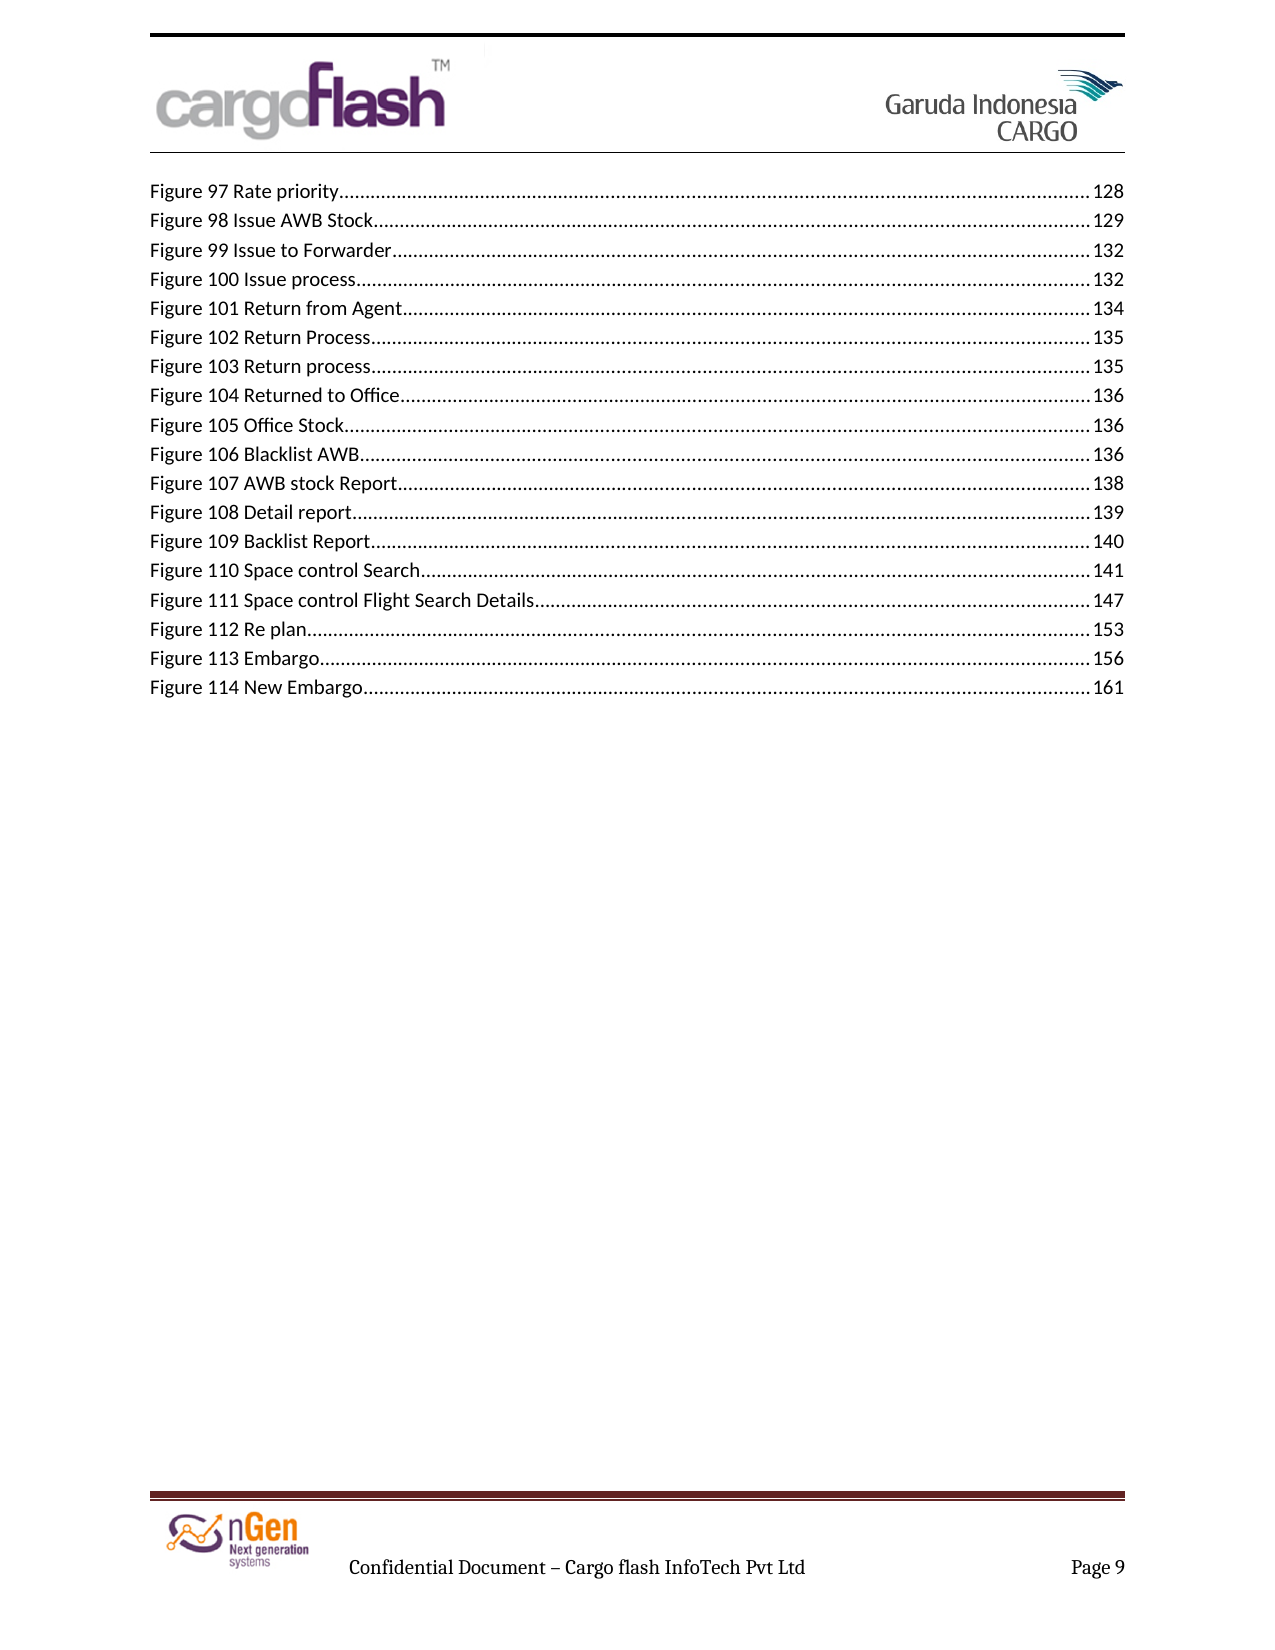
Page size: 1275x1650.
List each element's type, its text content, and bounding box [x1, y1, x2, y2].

text Figure 104 Returned to Office 136 [150, 383, 1125, 408]
text Figure 99 Issue to Forwarder 132 [150, 237, 1125, 262]
text Figure 112 Re plan 153 [150, 616, 1125, 641]
text Figure 105 Office Stock 136 [150, 412, 1125, 437]
picture [881, 59, 1127, 148]
text Figure 100 Issue process 132 [150, 266, 1125, 291]
text Figure 106 Blacklist AWB 136 [150, 441, 1125, 466]
text Figure 110 Space control Search 141 [150, 558, 1125, 583]
text Figure 113 Embargo 156 [150, 645, 1125, 671]
text Figure 97 Rate priority 128 [150, 178, 1125, 204]
text Figure 111 Space control Flight Search Details 147 [150, 587, 1125, 612]
text Figure 102 Return Process 135 [150, 324, 1125, 350]
picture [150, 1502, 327, 1575]
text Figure 101 Return from Agent 134 [150, 295, 1125, 321]
text Figure 109 Backlist Report 140 [150, 528, 1125, 554]
picture [103, 6, 525, 152]
text Figure 114 New Embargo 161 [150, 674, 1125, 700]
text Figure 98 Issue AWB Stock 129 [150, 208, 1125, 233]
text Figure 108 Detail report 139 [150, 499, 1125, 525]
text Figure 107 AWB stock Report 138 [150, 470, 1125, 496]
text Figure 103 Return process 135 [150, 353, 1125, 379]
